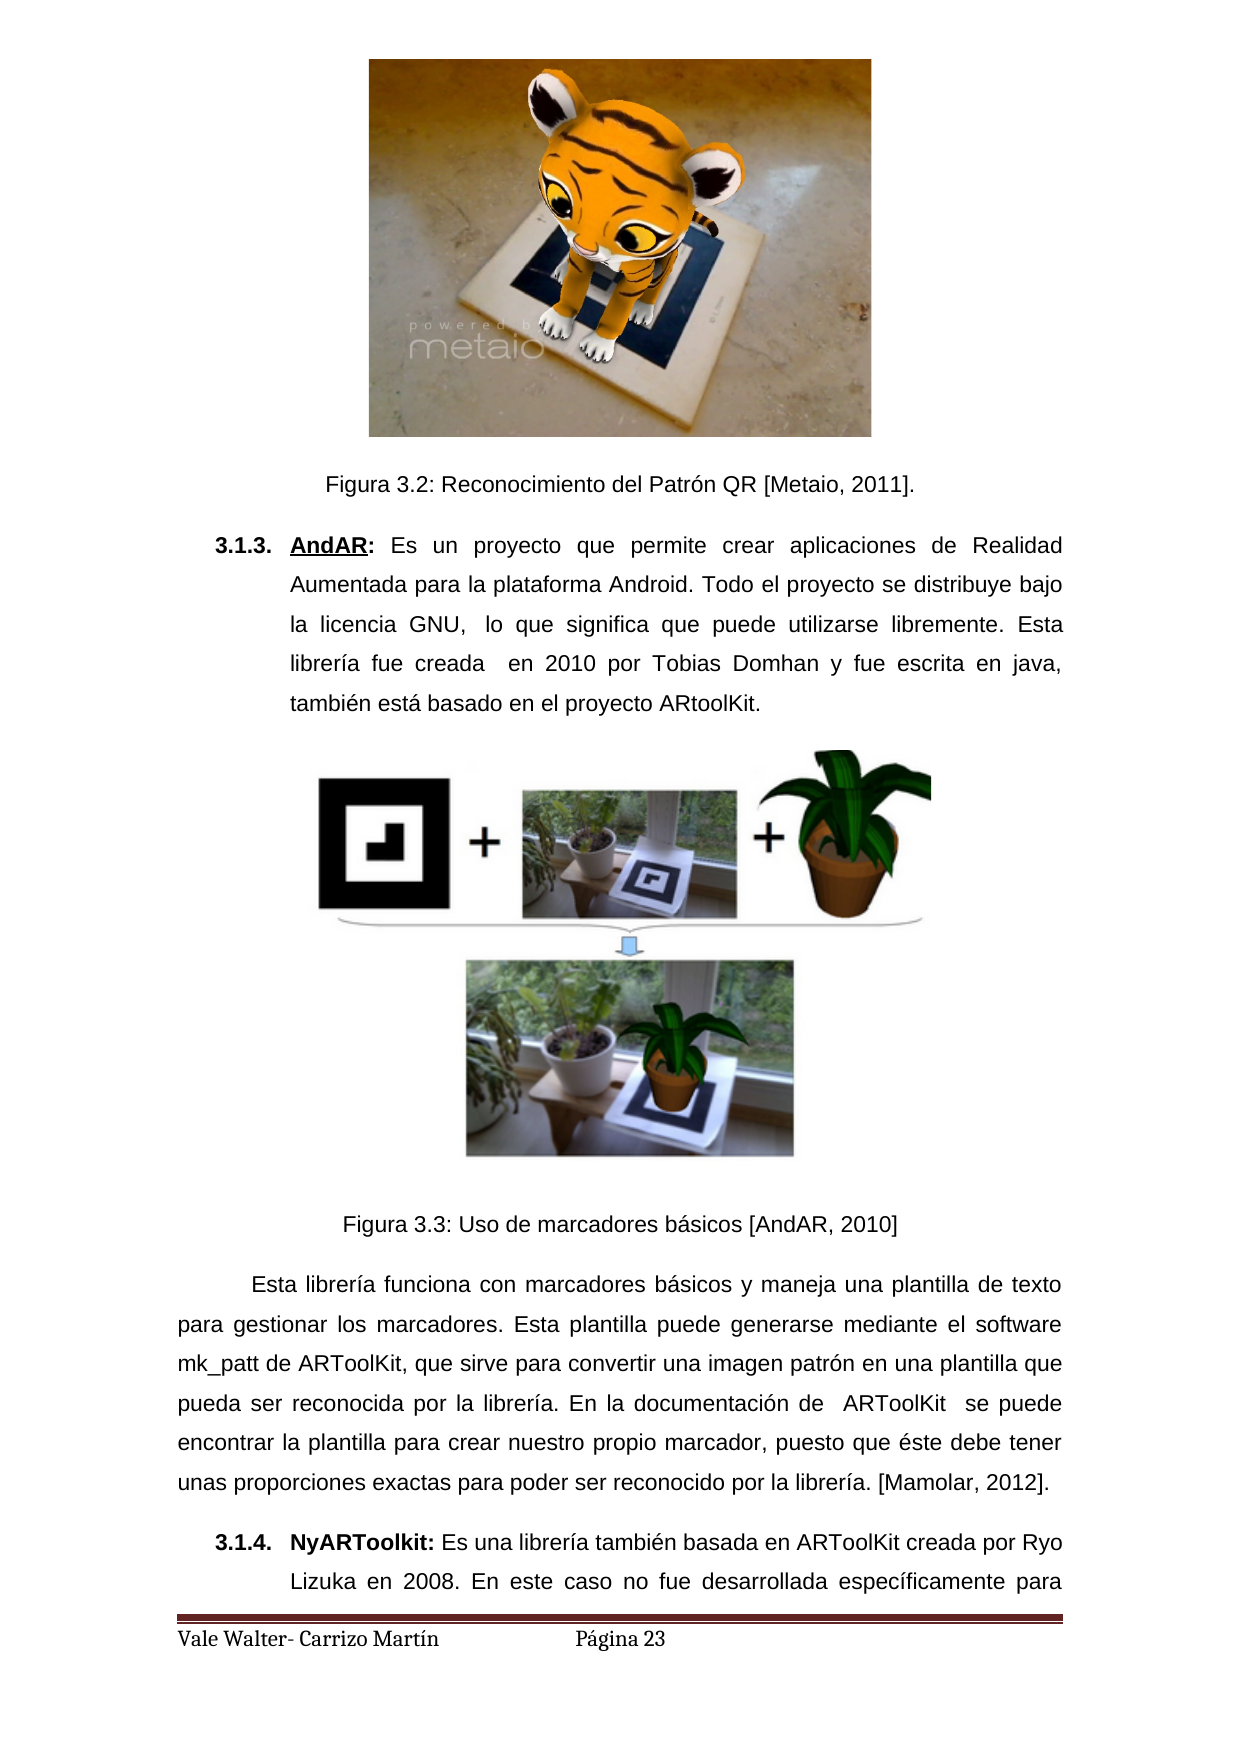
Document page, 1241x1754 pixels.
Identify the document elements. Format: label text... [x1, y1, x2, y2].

list AndAR: Es un proyecto que permite crear aplicaciones de Realidad Aumentada para la plataforma Android. Todo el proyecto se distribuye bajo la licencia GNU, lo que significa que puede utilizarse libremente. Esta librería fue creada en 2010 por Tobias Domhan y fue escrita en java, también está basado en el proyecto ARtoolKit. [215, 532, 1063, 716]
text Figura 3.3: Uso de marcadores básicos [AndAR, 2010] [177, 1211, 755, 1237]
text Figura 3.2: Reconocimiento del Patrón QR [Metaio, 2011]. [838, 471, 1063, 498]
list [215, 1529, 1063, 1594]
picture [368, 59, 872, 437]
text Esta librería funciona con marcadores básicos y maneja una plantilla de texto para gestionar los marcadores. Esta plantilla puede generarse mediante el software mk_patt de ARToolKit, que sirve para convertir una imagen patrón en una plantilla que pueda ser reconocida por la librería. En la documentación de ARToolKit se puede encontrar la plantilla para crear nuestro propio marcador, puesto que éste debe tener unas proporciones exactas para poder ser reconocido por la librería. [Mamolar, 2012]. [177, 1271, 1063, 1495]
text Figura 3.3: Uso de marcadores básicos [AndAR, 2010] [828, 1211, 1063, 1237]
picture [308, 750, 932, 1176]
text Figura 3.2: Reconocimiento del Patrón QR [Metaio, 2011]. [177, 471, 770, 498]
